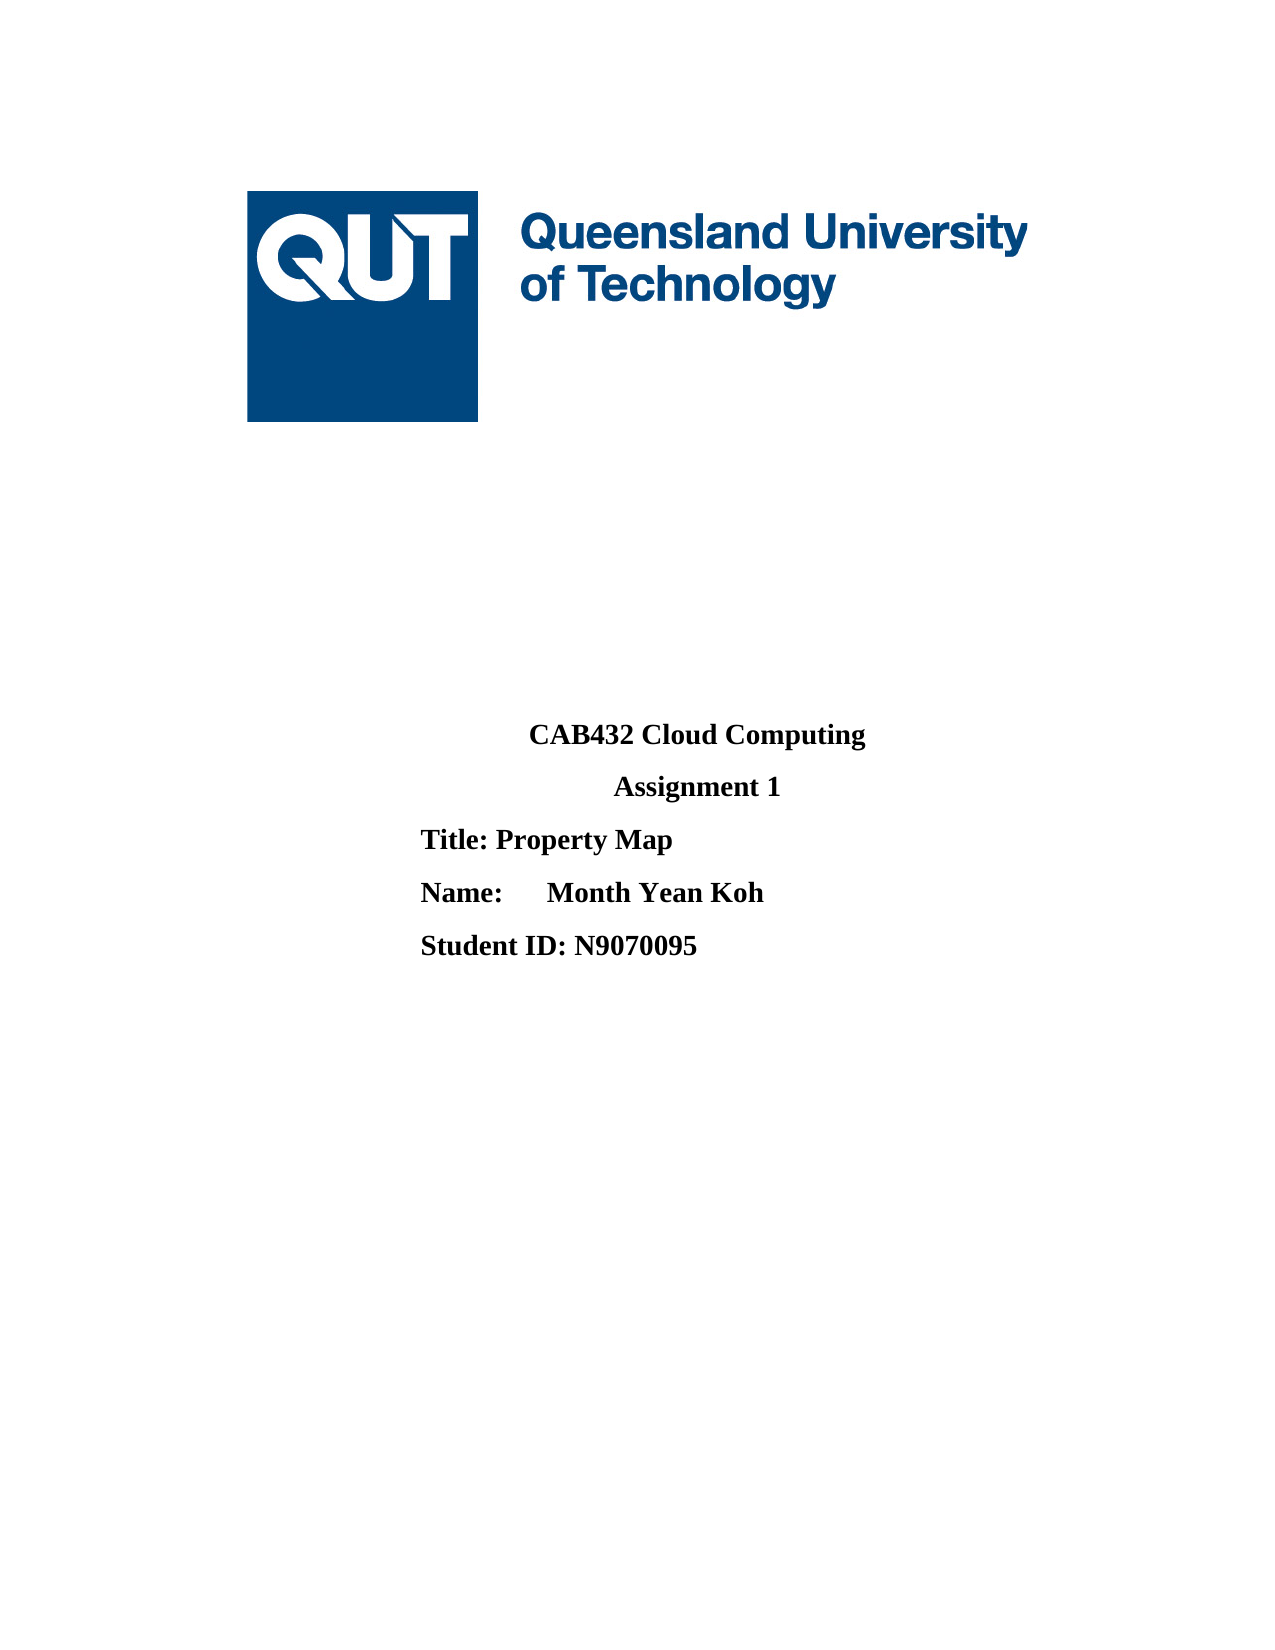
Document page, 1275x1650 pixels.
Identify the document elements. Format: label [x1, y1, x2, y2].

picture [247, 191, 1028, 422]
